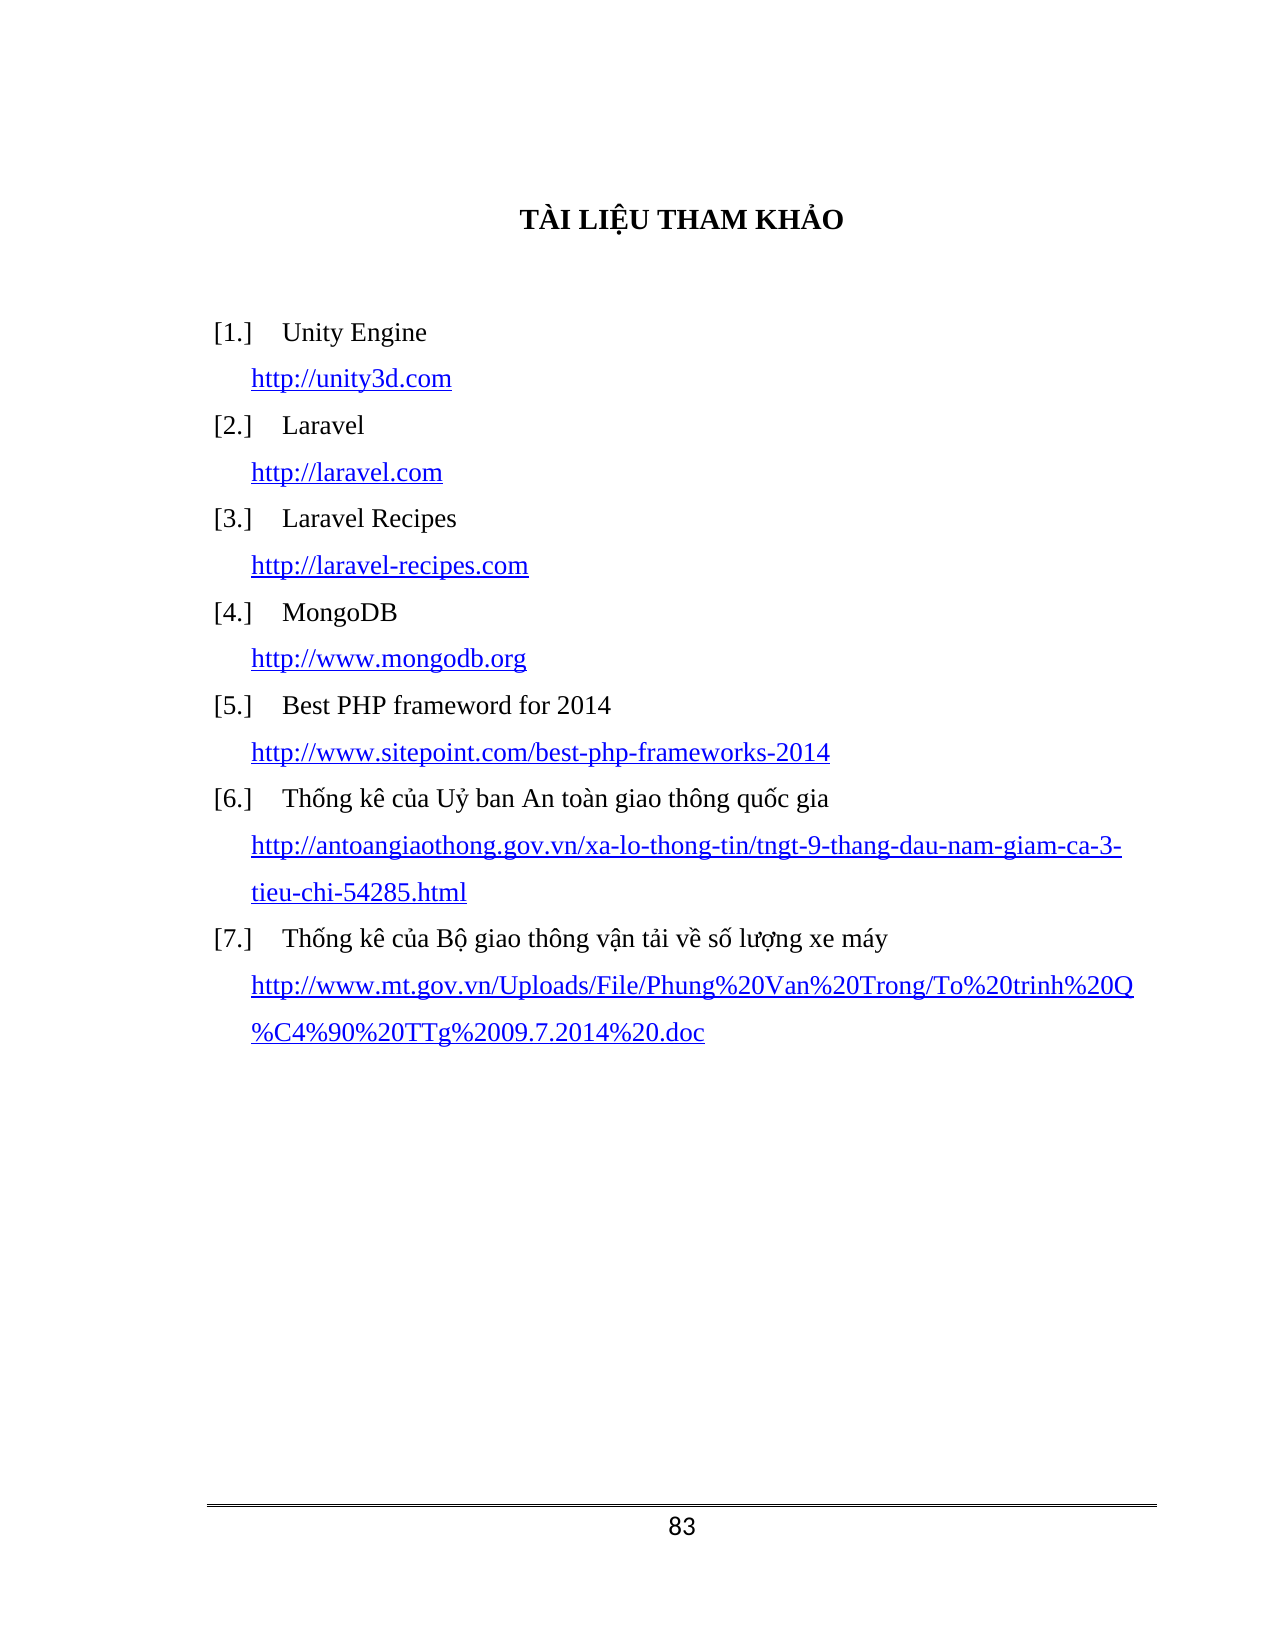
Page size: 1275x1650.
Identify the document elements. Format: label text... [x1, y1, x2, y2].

list MongoDB [214, 596, 1157, 627]
list http://unity3d.com [251, 362, 1157, 394]
list http://www.mt.gov.vn/Uploads/File/Phung%20Van%20Trong/To%20trinh%20Q%C4%90%20TTg%2009.7.2014%20.doc [251, 969, 1157, 1047]
list Unity Engine [214, 316, 1157, 347]
list Laravel [214, 409, 1157, 440]
list Best PHP frameword for 2014 [214, 689, 1157, 720]
list http://www.mongodb.org [251, 642, 1157, 674]
list Thống kê của Uỷ ban An toàn giao thông quốc gia [214, 782, 1157, 814]
list http://laravel.com [251, 456, 1157, 487]
list Laravel Recipes [214, 502, 1157, 534]
list http://www.sitepoint.com/best-php-frameworks-2014 [251, 736, 1157, 767]
subtitle TÀI LIỆU THAM KHẢO [207, 202, 1157, 236]
list Thống kê của Bộ giao thông vận tải về số lượng xe máy [214, 922, 1157, 954]
list http://laravel-recipes.com [251, 549, 1157, 580]
list http://antoangiaothong.gov.vn/xa-lo-thong-tin/tngt-9-thang-dau-nam-giam-ca-3-tieu-chi-54285.html [251, 829, 1157, 907]
